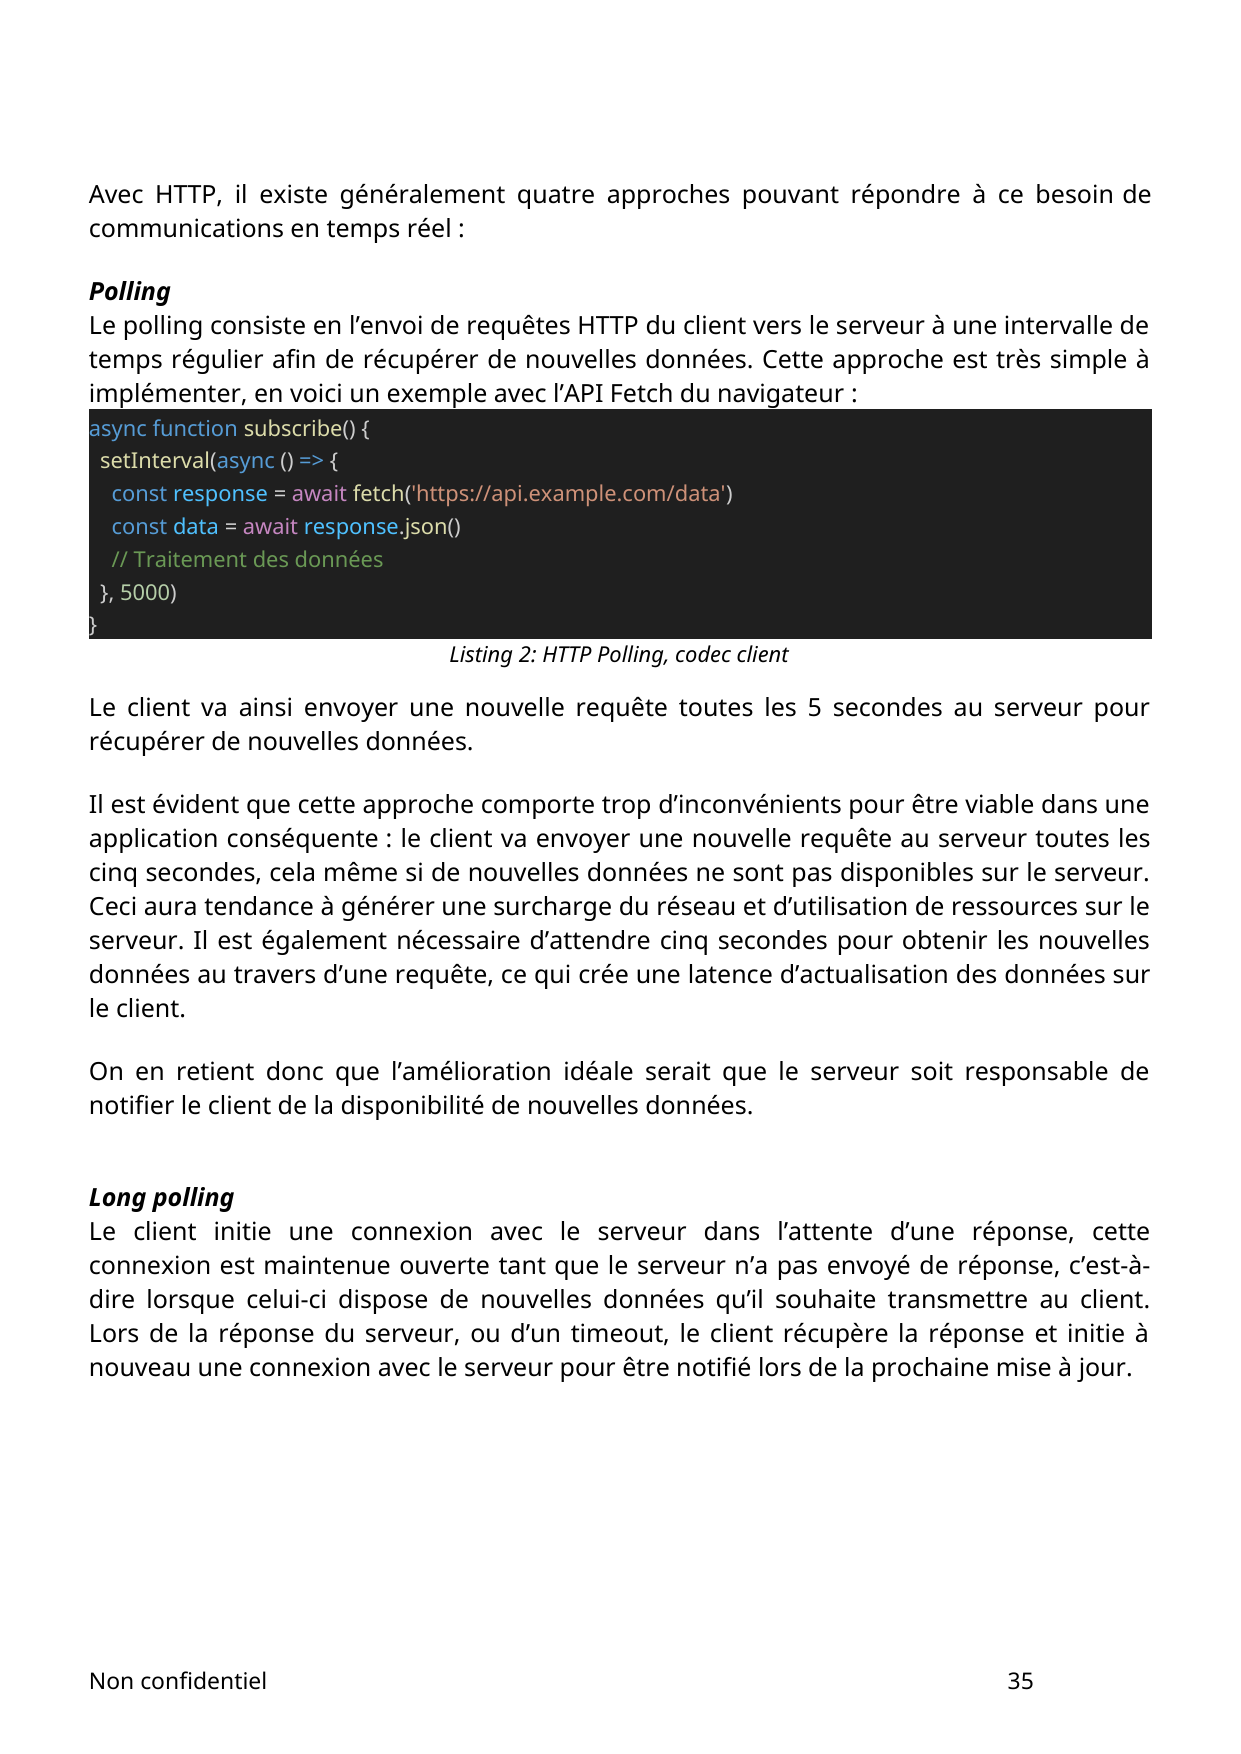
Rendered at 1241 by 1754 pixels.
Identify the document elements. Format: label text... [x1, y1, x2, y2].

text }, 5000) [89, 574, 1152, 606]
text Le client va ainsi envoyer une nouvelle requête toutes les 5 secondes au serveur pour récupérer de nouvelles données. [89, 690, 1152, 758]
text const response = await fetch('https://api.example.com/data') [89, 475, 1152, 508]
text // Traitement des données [89, 541, 1152, 574]
text Listing 2: HTTP Polling, codec client [89, 639, 1152, 669]
text Le client initie une connexion avec le serveur dans l’attente d’une réponse, cette connexion est maintenue ouverte tant que le serveur n’a pas envoyé de réponse, c’est-à-dire lorsque celui-ci dispose de nouvelles données qu’il souhaite transmettre au client. Lors de la réponse du serveur, ou d’un timeout, le client récupère la réponse et initie à nouveau une connexion avec le serveur pour être notifié lors de la prochaine mise à jour. [89, 1214, 1152, 1384]
text Long polling [89, 1179, 1152, 1214]
text Il est évident que cette approche comporte trop d’inconvénients pour être viable dans une application conséquente : le client va envoyer une nouvelle requête au serveur toutes les cinq secondes, cela même si de nouvelles données ne sont pas disponibles sur le serveur. Ceci aura tendance à générer une surcharge du réseau et d’utilisation de ressources sur le serveur. Il est également nécessaire d’attendre cinq secondes pour obtenir les nouvelles données au travers d’une requête, ce qui crée une latence d’actualisation des données sur le client. [89, 787, 1152, 1025]
text } [89, 606, 1152, 639]
text Polling [89, 273, 1152, 307]
text async function subscribe() { [89, 409, 1152, 442]
text setInterval(async () => { [89, 442, 1152, 475]
text On en retient donc que l’amélioration idéale serait que le serveur soit responsable de notifier le client de la disponibilité de nouvelles données. [89, 1054, 1152, 1122]
text Avec HTTP, il existe généralement quatre approches pouvant répondre à ce besoin de communications en temps réel : [89, 176, 1152, 244]
text Le polling consiste en l’envoi de requêtes HTTP du client vers le serveur à une intervalle de temps régulier afin de récupérer de nouvelles données. Cette approche est très simple à implémenter, en voici un exemple avec l’API Fetch du navigateur : [89, 307, 1152, 409]
text const data = await response.json() [89, 508, 1152, 541]
